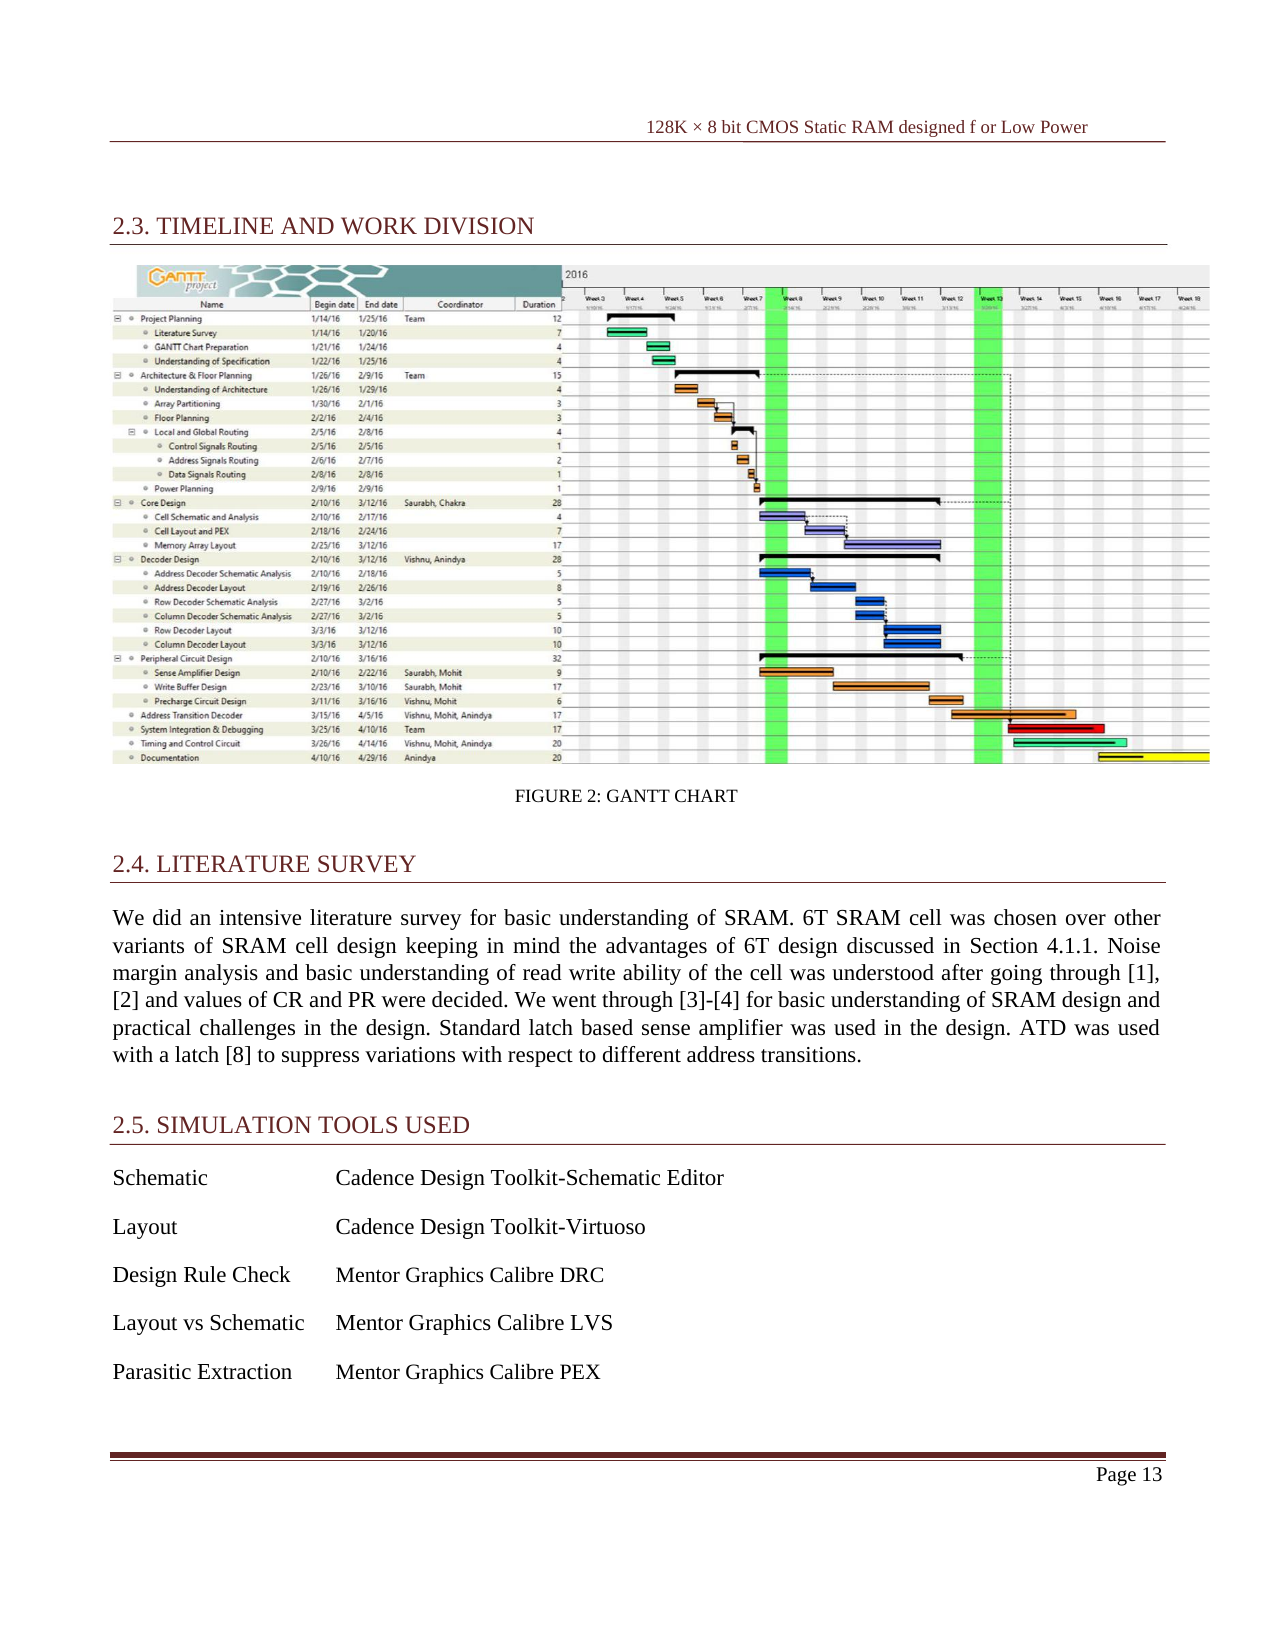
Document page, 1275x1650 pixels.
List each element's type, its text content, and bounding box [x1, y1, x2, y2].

text 2.5. SIMULATION TOOLS USED [112, 1111, 1162, 1139]
text Layout Cadence Design Toolkit-Virtuoso [112, 1213, 1162, 1239]
text 2.4. LITERATURE SURVEY [112, 849, 1162, 878]
text Schematic Cadence Design Toolkit-Schematic Editor [112, 1165, 1162, 1191]
picture [109, 244, 1210, 764]
text We did an intensive literature survey for basic understanding of SRAM. 6T SRAM cell was chosen over other variants of SRAM cell design keeping in mind the advantages of 6T design discussed in Section 4.1.1. Noise margin analysis and basic understanding of read write ability of the cell was understood after going through [1], [2] and values of CR and PR were decided. We went through [3]-[4] for basic understanding of SRAM design and practical challenges in the design. Standard latch based sense amplifier was used in the design. ATD was used with a latch [8] to suppress variations with respect to different address transitions. [112, 904, 1162, 1068]
text Parasitic Extraction Mentor Graphics Calibre PEX [112, 1358, 1162, 1384]
text 128K × 8 bit CMOS Static RAM designed f or Low Power [646, 116, 1162, 138]
text FIGURE 2: GANTT CHART [514, 785, 1162, 807]
text Page 13 [1096, 1463, 1162, 1487]
text Design Rule Check Mentor Graphics Calibre DRC [112, 1262, 1162, 1288]
text Layout vs Schematic Mentor Graphics Calibre LVS [112, 1310, 1162, 1336]
text 2.3. TIMELINE AND WORK DIVISION [112, 211, 1162, 239]
